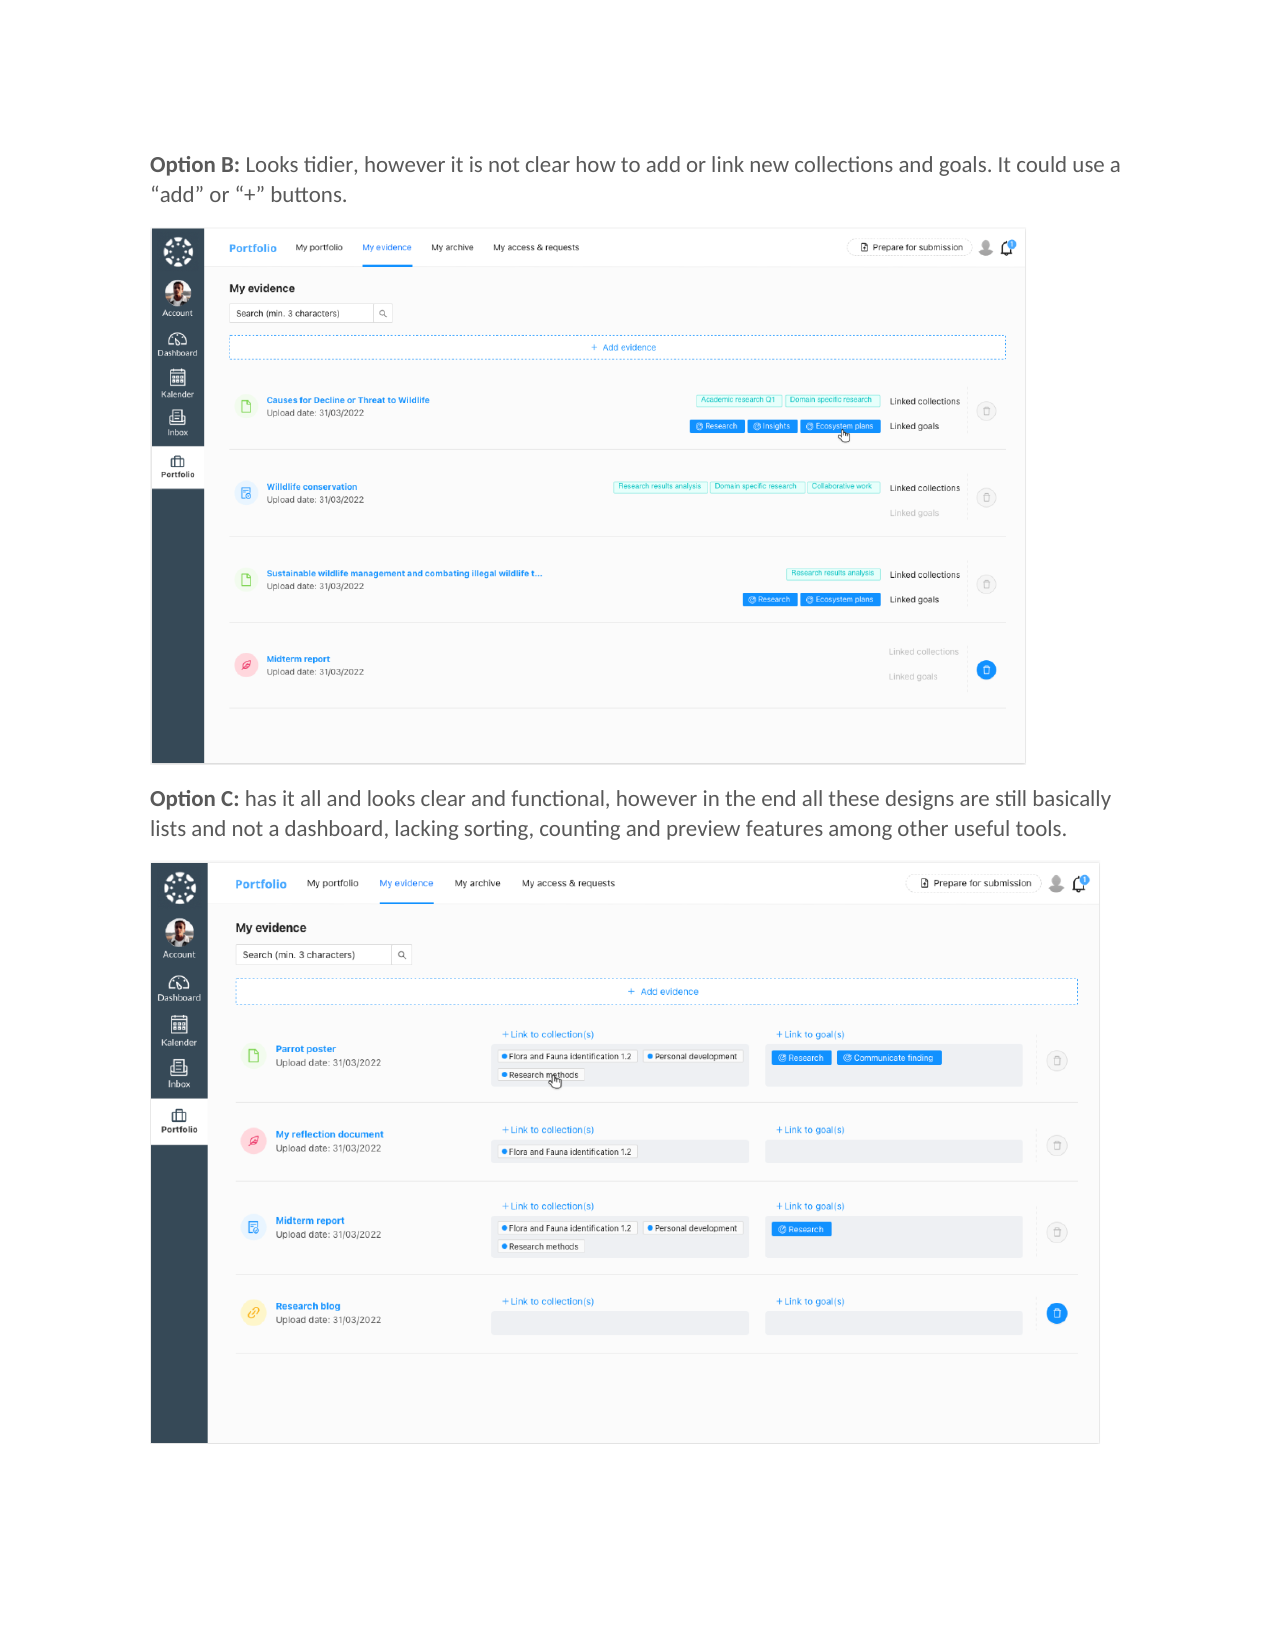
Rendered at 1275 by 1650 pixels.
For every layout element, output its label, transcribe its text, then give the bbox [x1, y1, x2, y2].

picture [150, 227, 1027, 765]
text Option B: Looks tidier, however it is not clear how to add or link new collections and goals. It could use a “add” or “+” buttons. [150, 150, 1125, 208]
picture [150, 860, 1100, 1444]
text Option C: has it all and looks clear and functional, however in the end all these designs are still basically lists and not a dashboard, lacking sorting, counting and preview features among other useful tools. [150, 784, 1125, 842]
